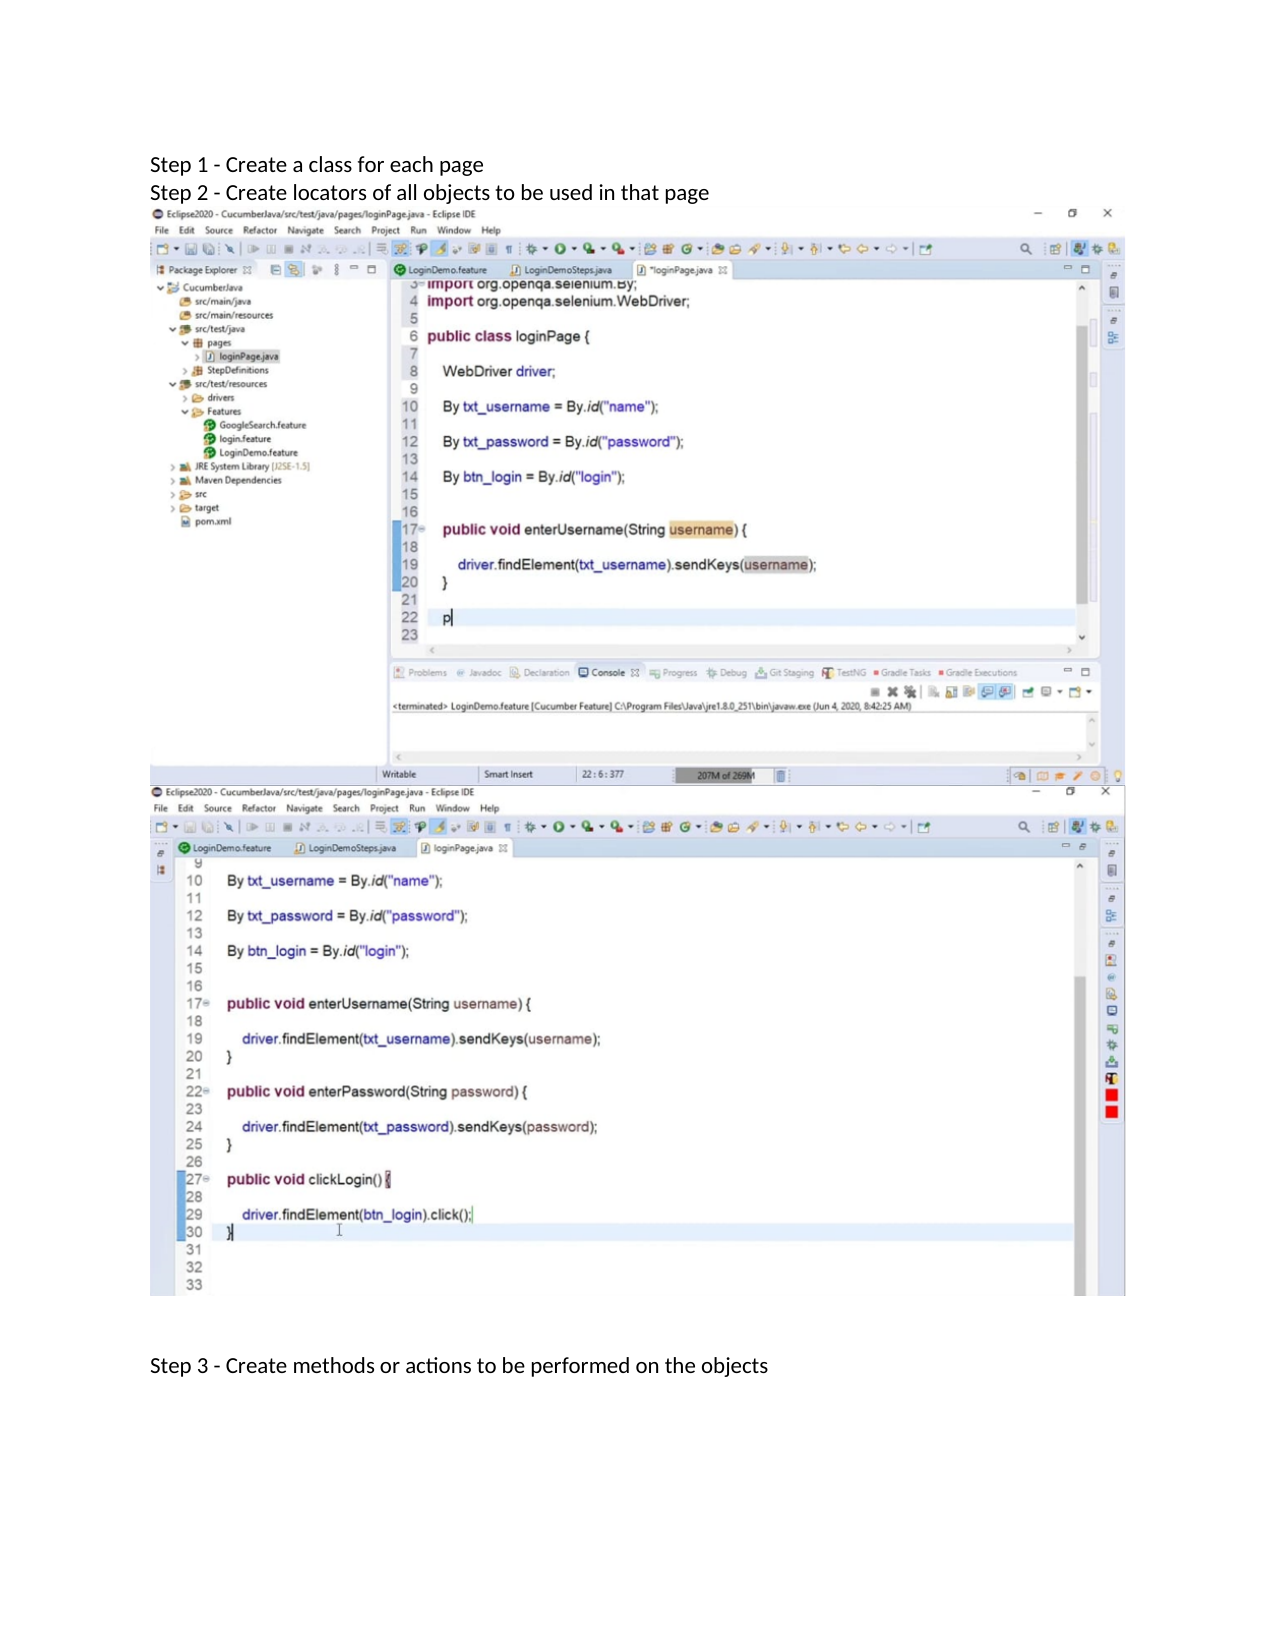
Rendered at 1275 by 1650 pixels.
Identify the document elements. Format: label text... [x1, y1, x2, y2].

text Step 2 - Create locators of all objects to be used in that page [150, 178, 1125, 206]
text Step 1 - Create a class for each page [150, 150, 1125, 178]
picture [150, 206, 1125, 1296]
text Step 3 - Create methods or actions to be performed on the objects [150, 1351, 1125, 1379]
